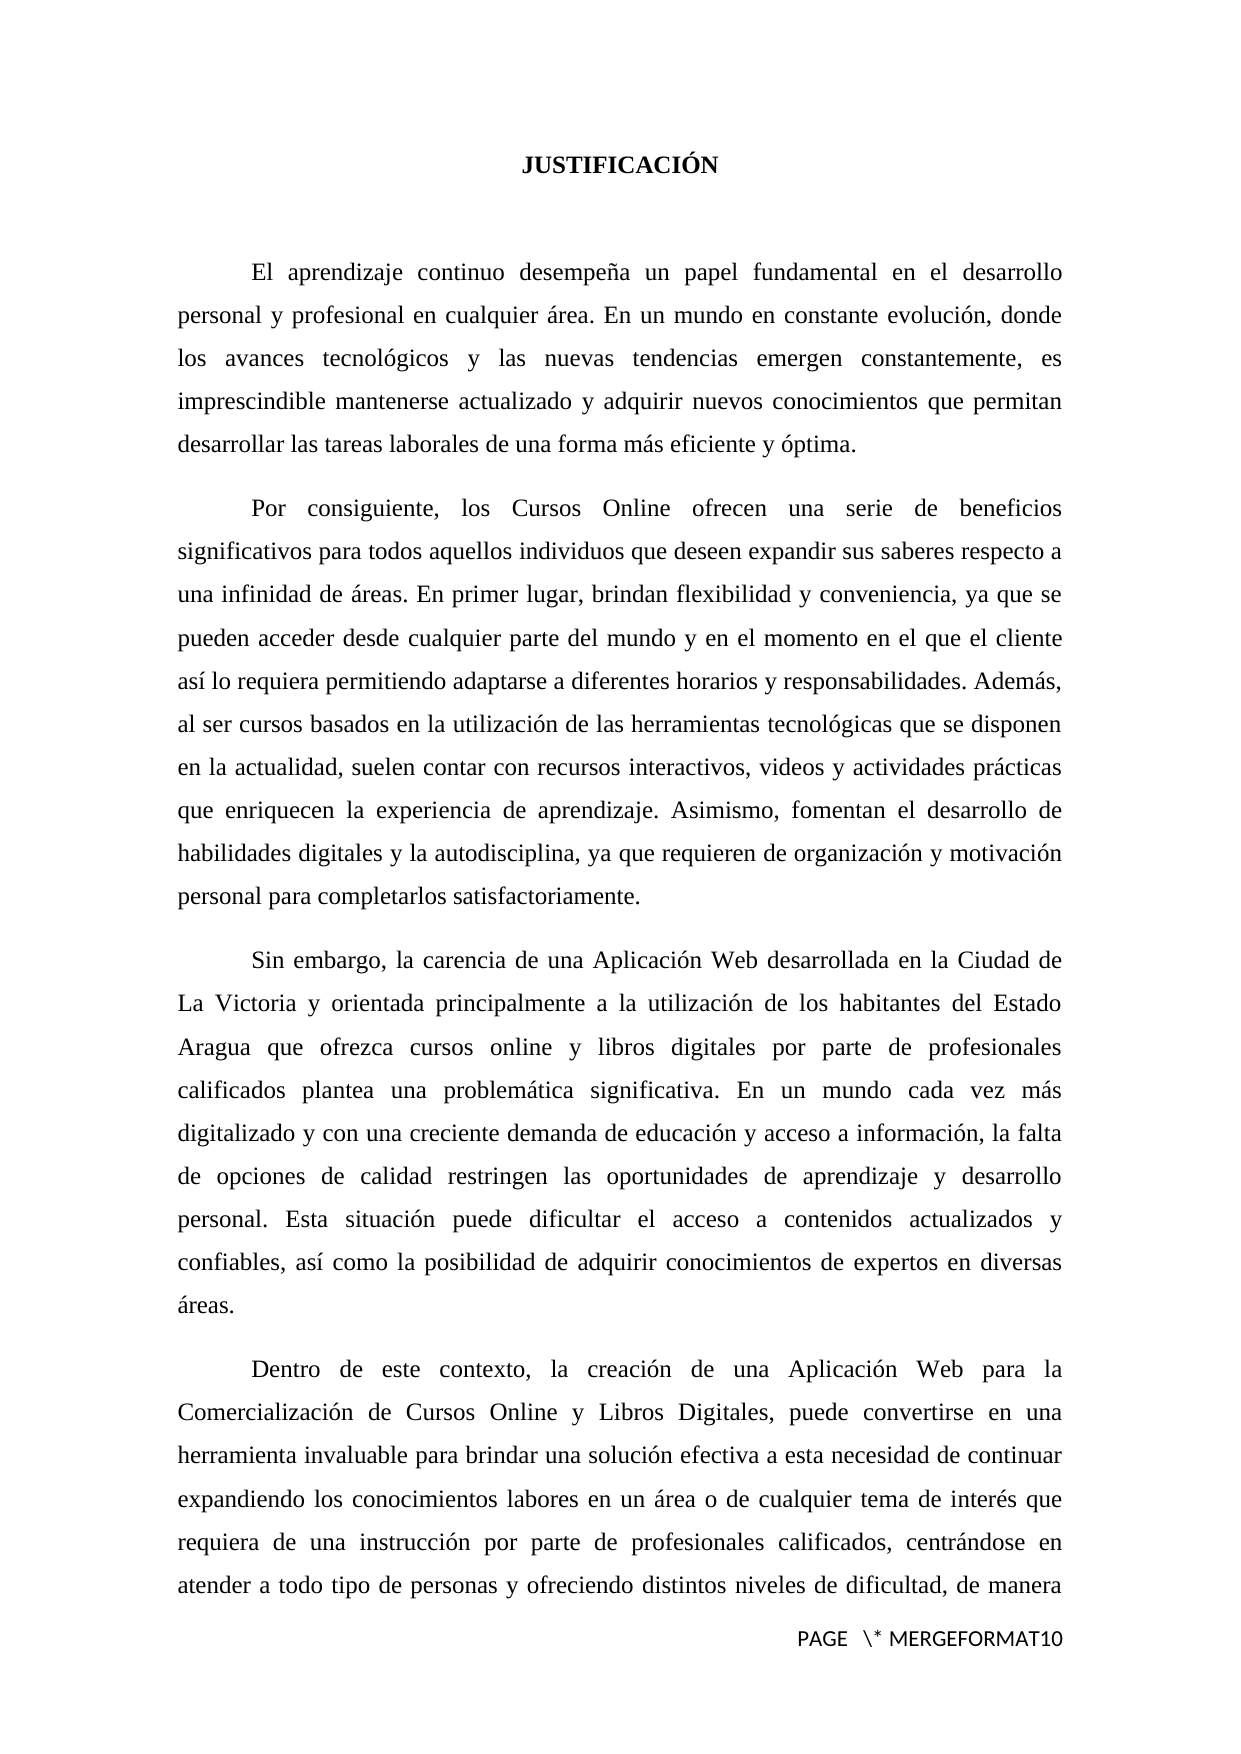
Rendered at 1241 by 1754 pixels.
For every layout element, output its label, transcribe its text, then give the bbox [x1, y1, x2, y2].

subtitle JUSTIFICACIÓN [177, 150, 1063, 178]
text El aprendizaje continuo desempeña un papel fundamental en el desarrollo personal y profesional en cualquier área. En un mundo en constante evolución, donde los avances tecnológicos y las nuevas tendencias emergen constantemente, es imprescindible mantenerse actualizado y adquirir nuevos conocimientos que permitan desarrollar las tareas laborales de una forma más eficiente y óptima. [177, 257, 1063, 458]
text Sin embargo, la carencia de una Aplicación Web desarrollada en la Ciudad de La Victoria y orientada principalmente a la utilización de los habitantes del Estado Aragua que ofrezca cursos online y libros digitales por parte de profesionales calificados plantea una problemática significativa. En un mundo cada vez más digitalizado y con una creciente demanda de educación y acceso a información, la falta de opciones de calidad restringen las oportunidades de aprendizaje y desarrollo personal. Esta situación puede dificultar el acceso a contenidos actualizados y confiables, así como la posibilidad de adquirir conocimientos de expertos en diversas áreas. [177, 945, 1063, 1319]
text Por consiguiente, los Cursos Online ofrecen una serie de beneficios significativos para todos aquellos individuos que deseen expandir sus saberes respecto a una infinidad de áreas. En primer lugar, brindan flexibilidad y conveniencia, ya que se pueden acceder desde cualquier parte del mundo y en el momento en el que el cliente así lo requiera permitiendo adaptarse a diferentes horarios y responsabilidades. Además, al ser cursos basados en la utilización de las herramientas tecnológicas que se disponen en la actualidad, suelen contar con recursos interactivos, videos y actividades prácticas que enriquecen la experiencia de aprendizaje. Asimismo, fomentan el desarrollo de habilidades digitales y la autodisciplina, ya que requieren de organización y motivación personal para completarlos satisfactoriamente. [177, 493, 1063, 910]
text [177, 1354, 1063, 1599]
